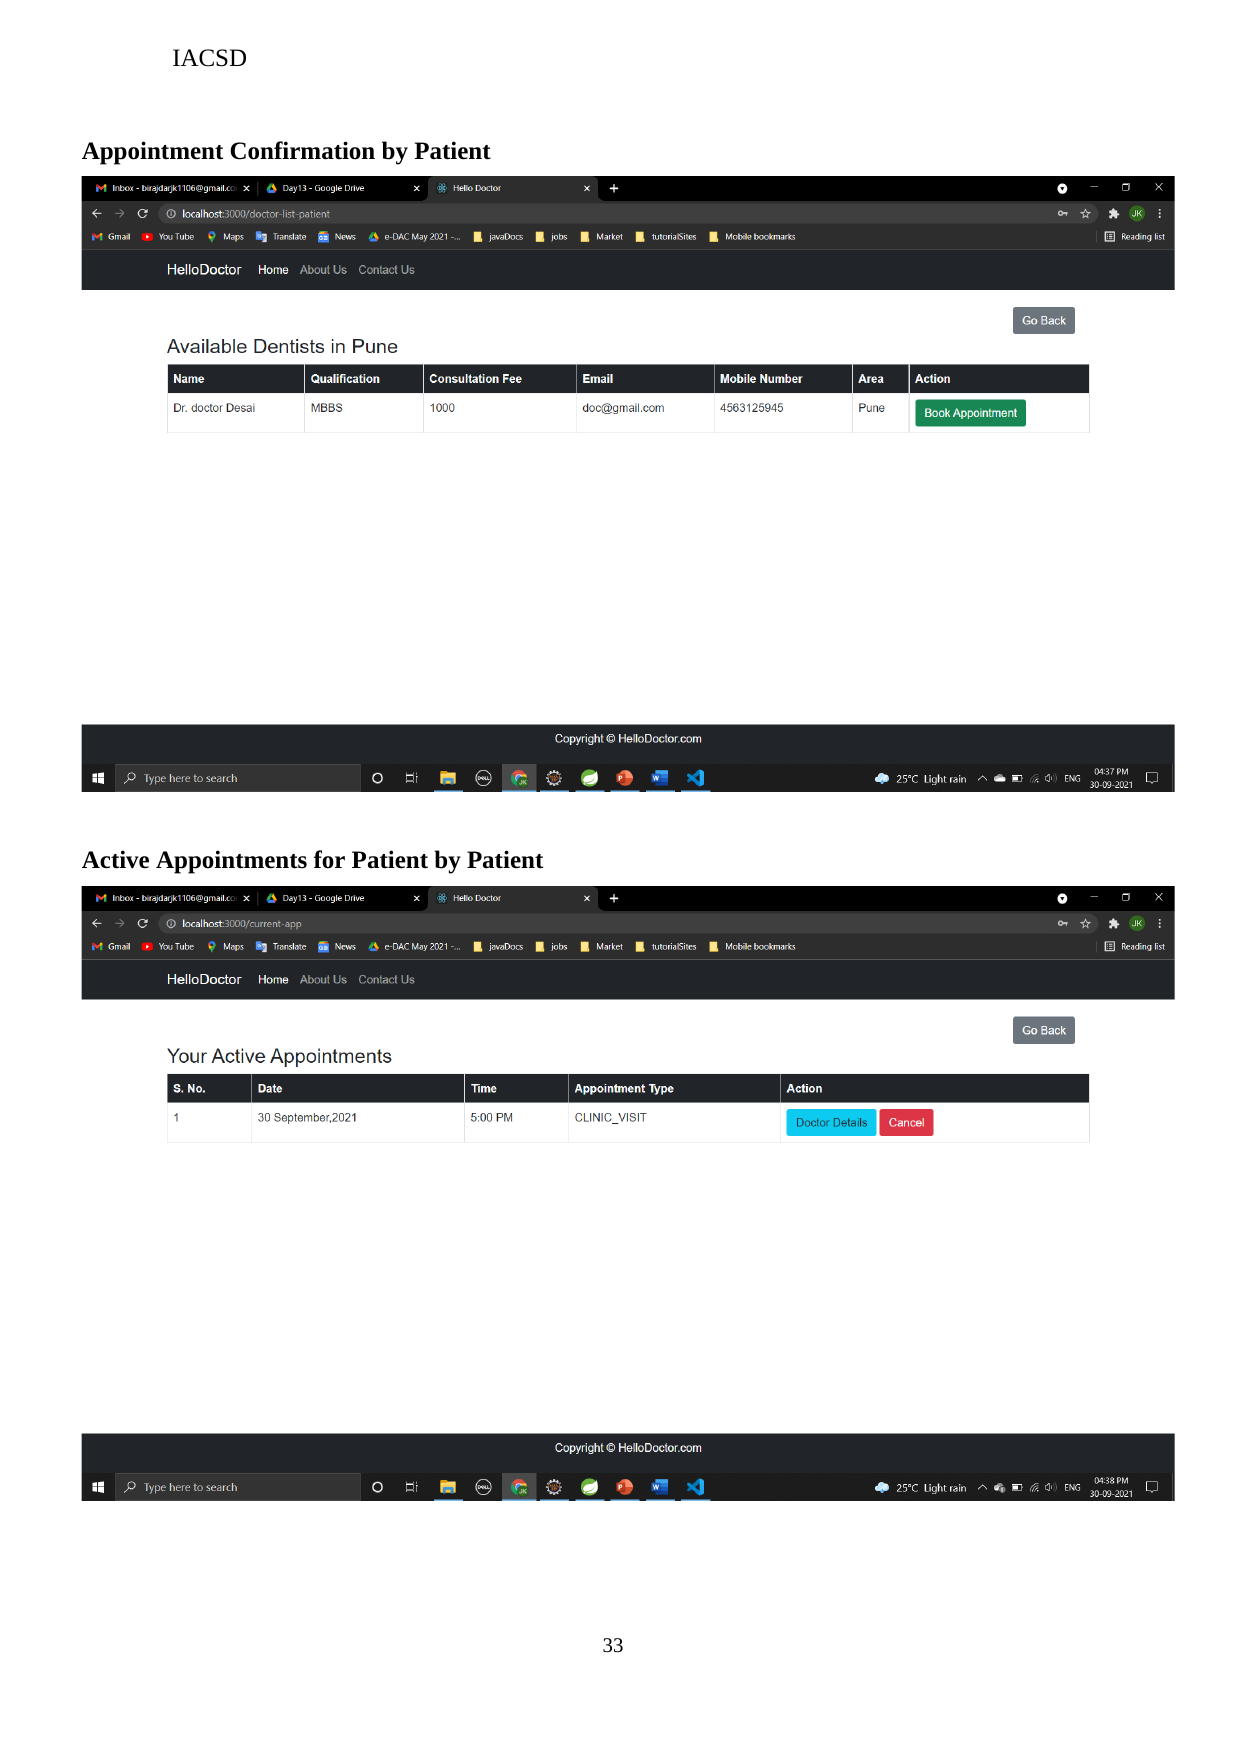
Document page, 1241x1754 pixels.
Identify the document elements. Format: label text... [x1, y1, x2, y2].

text Appointment Confirmation by Patient [82, 136, 1174, 164]
picture [81, 176, 1175, 792]
picture [81, 886, 1175, 1501]
text Active Appointments for Patient by Patient [82, 845, 1174, 874]
